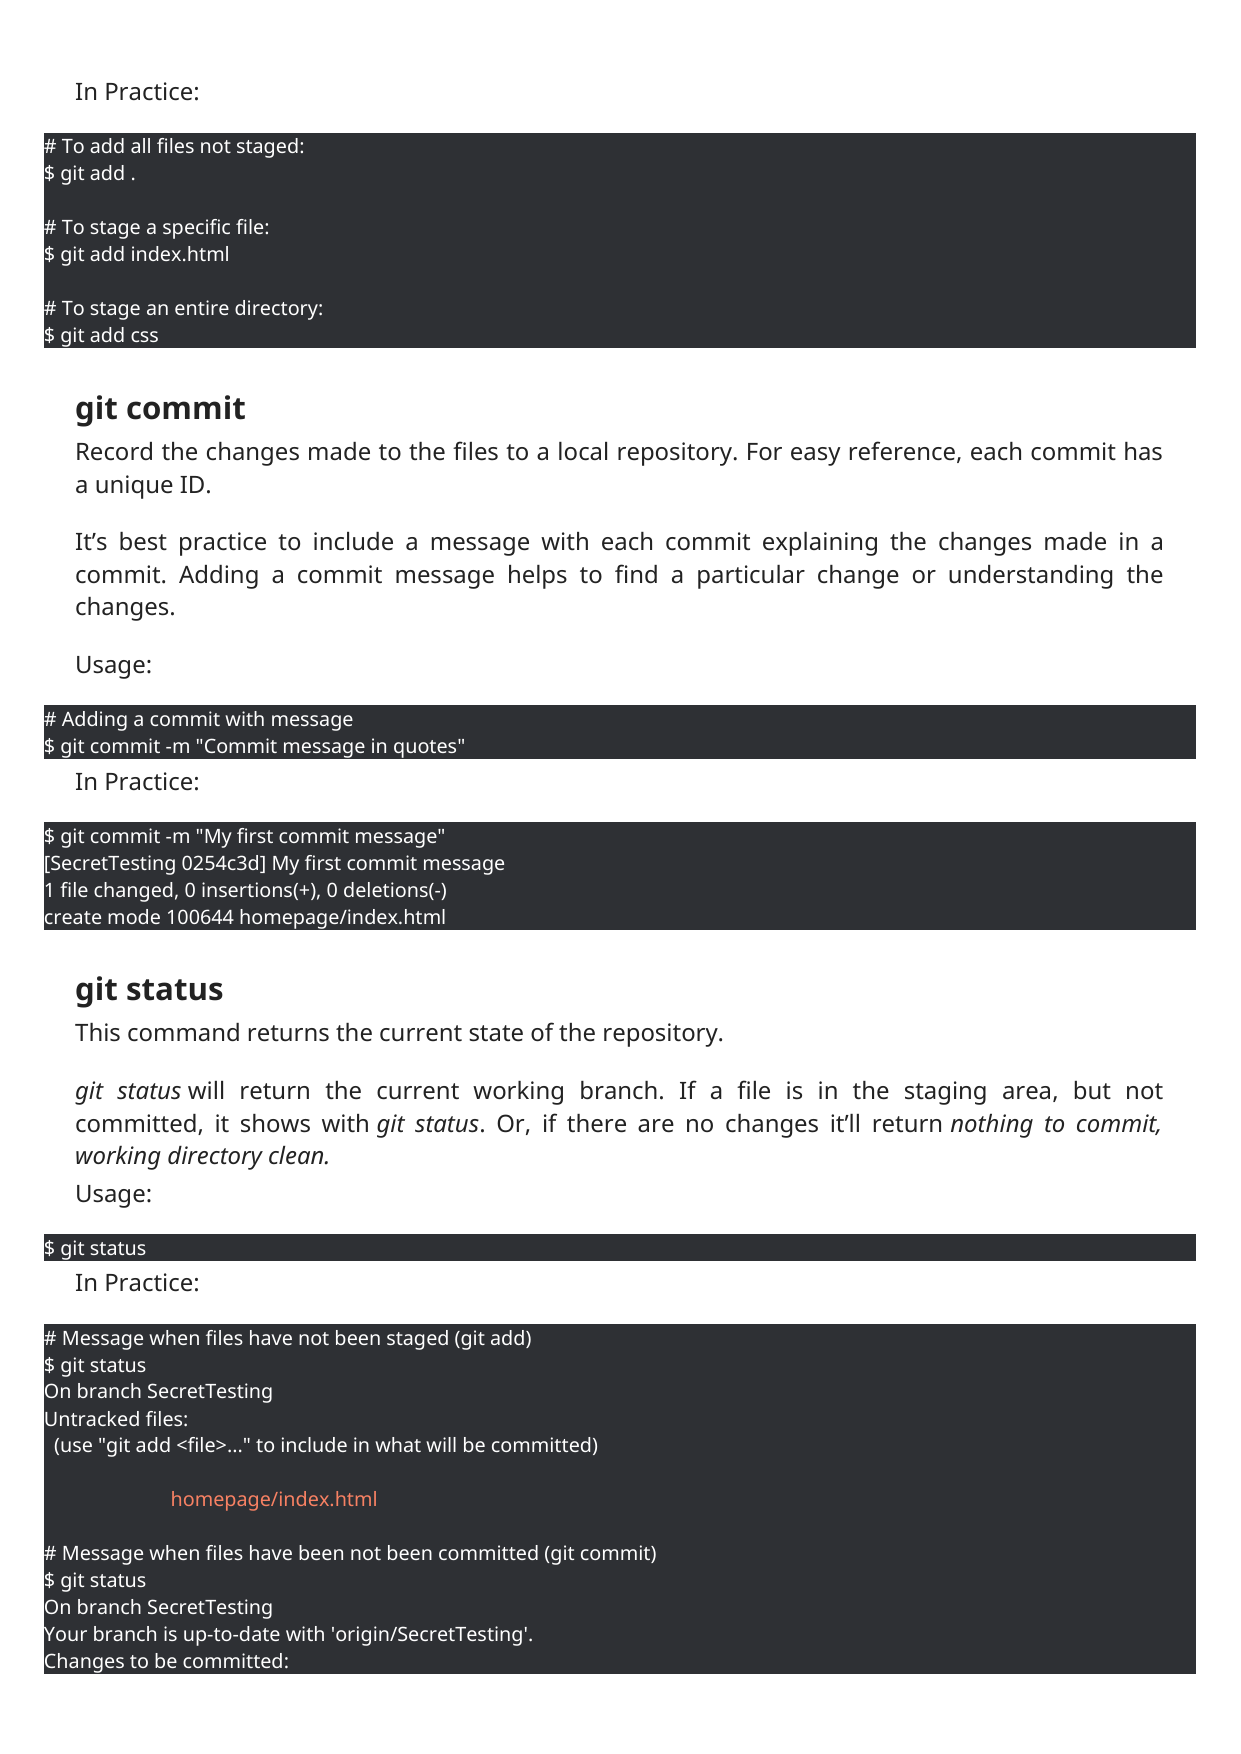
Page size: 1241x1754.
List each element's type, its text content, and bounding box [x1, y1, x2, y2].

text In Practice: [75, 764, 1165, 797]
text On branch SecretTesting [44, 1594, 1196, 1621]
text Untracked files: [44, 1405, 1196, 1432]
text # To add all files not staged: [44, 133, 1196, 159]
text $ git status [44, 1234, 1196, 1261]
text $ git add css [44, 321, 1196, 348]
text Changes to be committed: [44, 1648, 1196, 1674]
text In Practice: [75, 1266, 1165, 1299]
text $ git commit -m "My first commit message" [44, 822, 1196, 849]
text homepage/index.html [44, 1486, 1196, 1513]
text git status will return the current working branch. If a file is in the staging area, but not committed, it shows with git status. Or, if there are no changes it’ll return nothing to commit, working directory clean. [75, 1074, 1165, 1172]
text # Message when files have not been staged (git add) [44, 1324, 1196, 1351]
text It’s best practice to include a message with each commit explaining the changes made in a commit. Adding a commit message helps to find a particular change or understanding the changes. [75, 525, 1165, 623]
text Record the changes made to the files to a local repository. For easy reference, each commit has a unique ID. [75, 435, 1165, 500]
text Your branch is up-to-date with 'origin/SecretTesting'. [44, 1621, 1196, 1648]
text Usage: [75, 648, 1165, 680]
text # To stage a specific file: [44, 213, 1196, 241]
text 1 file changed, 0 insertions(+), 0 deletions(-) [44, 876, 1196, 903]
text (use "git add <file>..." to include in what will be committed) [44, 1432, 1196, 1459]
text git commit [75, 386, 1165, 428]
text # Message when files have been not been committed (git commit) [44, 1540, 1196, 1567]
text Usage: [75, 1177, 1165, 1209]
text $ git add . [44, 159, 1196, 187]
text $ git commit -m "Commit message in quotes" [44, 732, 1196, 759]
text [SecretTesting 0254c3d] My first commit message [44, 849, 1196, 876]
text $ git status [44, 1351, 1196, 1378]
text git status [75, 967, 1165, 1010]
text In Practice: [75, 75, 1165, 108]
text # Adding a commit with message [44, 705, 1196, 732]
text This command returns the current state of the repository. [75, 1016, 1165, 1049]
text # To stage an entire directory: [44, 294, 1196, 321]
text On branch SecretTesting [44, 1378, 1196, 1405]
text $ git status [44, 1567, 1196, 1594]
text $ git add index.html [44, 241, 1196, 267]
text create mode 100644 homepage/index.html [44, 903, 1196, 930]
